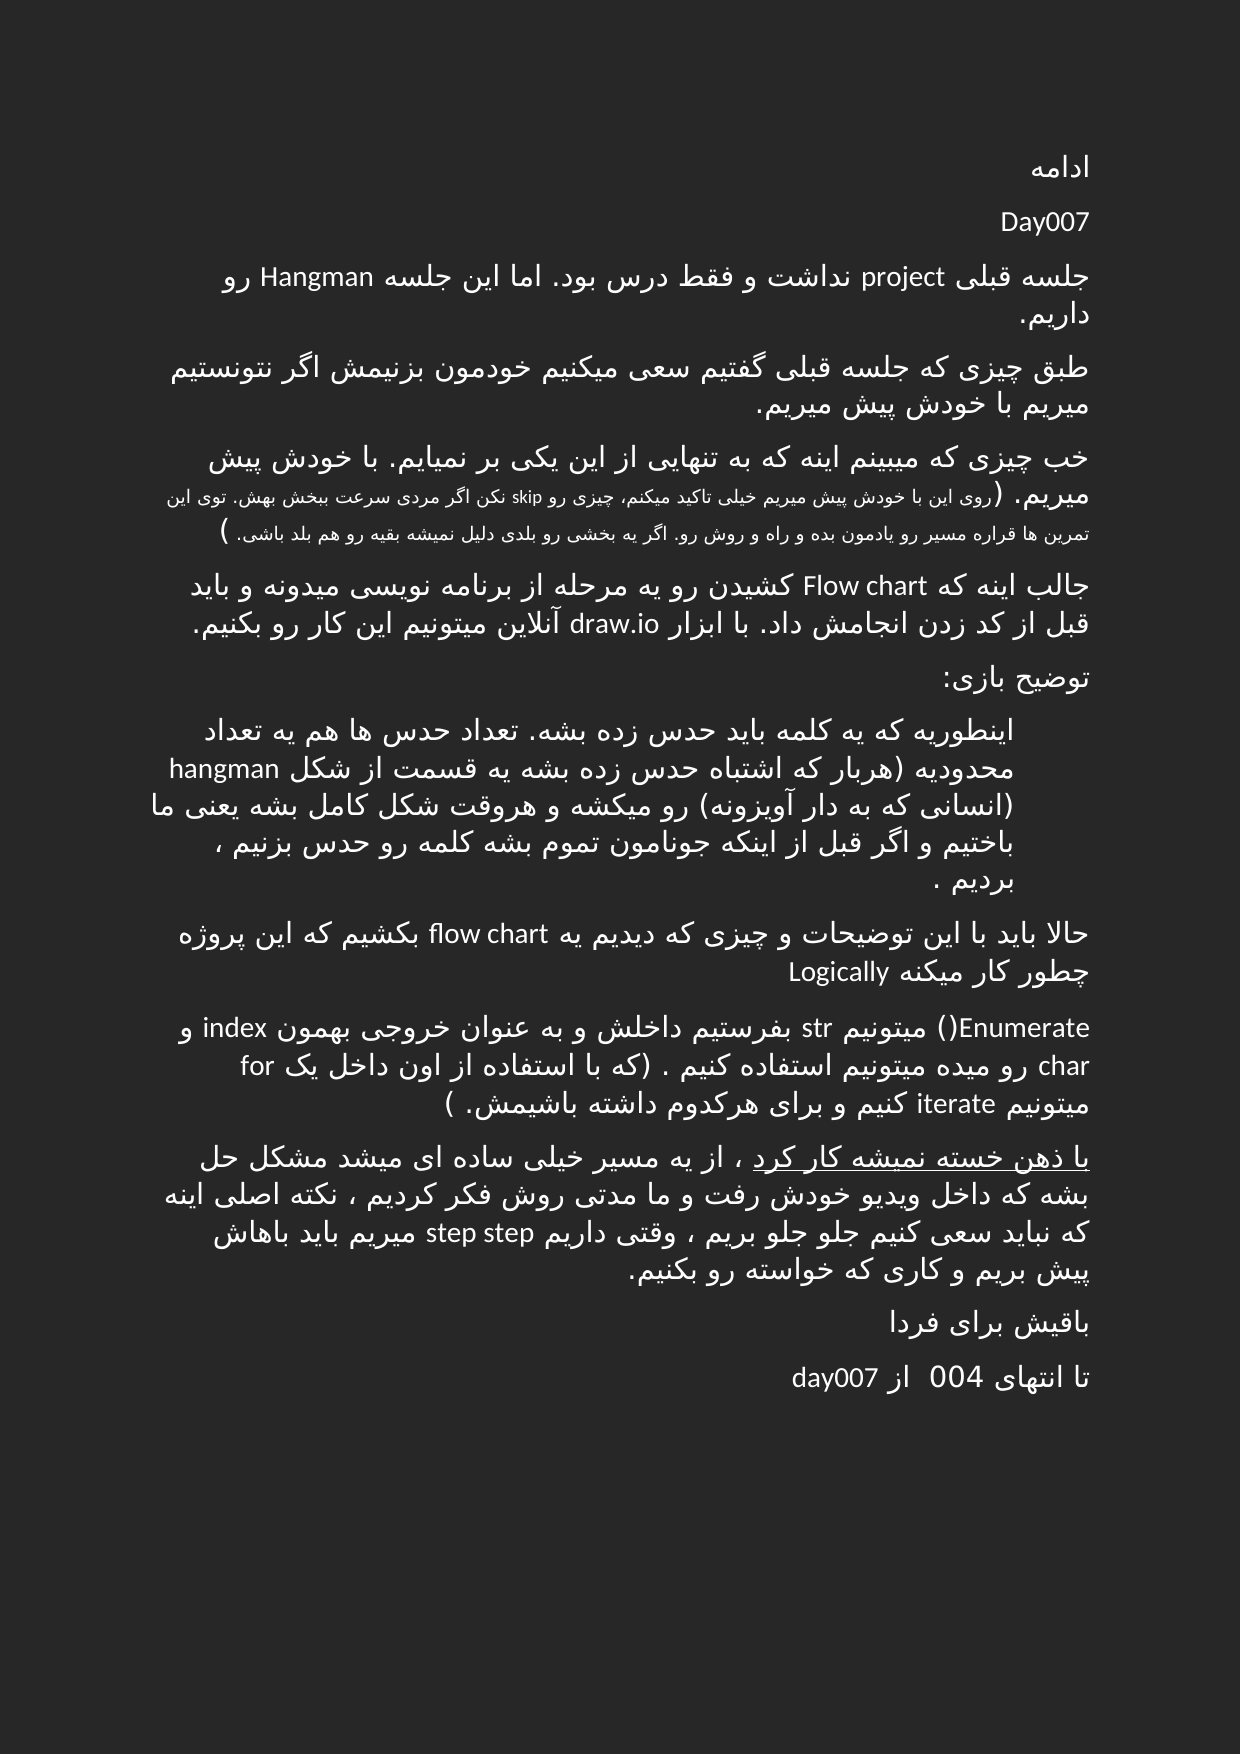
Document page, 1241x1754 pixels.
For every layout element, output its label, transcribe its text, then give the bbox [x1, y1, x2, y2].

text ادامه [150, 150, 1090, 184]
text Day007 [150, 203, 1090, 239]
text اینطوریه که یه کلمه باید حدس زده بشه. تعداد حدس ها هم یه تعداد محدودیه (هربار که اشتباه حدس زده بشه یه قسمت از شکل hangman (انسانی که به دار آویزونه) رو میکشه و هروقت شکل کامل بشه یعنی ما باختیم و اگر قبل از اینکه جونامون تموم بشه کلمه رو حدس بزنیم ، بردیم . [150, 713, 1015, 896]
text توضیح بازی: [150, 660, 1090, 694]
text حالا باید با این توضیحات و چیزی که دیدیم یه flow chart بکشیم که این پروژه چطور کار میکنه Logically [150, 915, 1090, 989]
text خب چیزی که میبینم اینه که به تنهایی از این یکی بر نمیایم. با خودش پیش میریم. (روی این با خودش پیش میریم خیلی تاکید میکنم، چیزی رو skip نکن اگر مردی سرعت ببخش بهش. توی این تمرین ها قراره مسیر رو یادمون بده و راه و روش رو. اگر یه بخشی رو بلدی دلیل نمیشه بقیه رو هم بلد باشی. ) [150, 440, 1090, 547]
text طبق چیزی که جلسه قبلی گفتیم سعی میکنیم خودمون بزنیمش اگر نتونستیم میریم با خودش پیش میریم. [150, 350, 1090, 421]
text با ذهن خسته نمیشه کار کرد ، از یه مسیر خیلی ساده ای میشد مشکل حل بشه که داخل ویدیو خودش رفت و ما مدتی روش فکر کردیم ، نکته اصلی اینه که نباید سعی کنیم جلو جلو بریم ، وقتی داریم step step میریم باید باهاش پیش بریم و کاری که خواسته رو بکنیم. [150, 1141, 1090, 1286]
text جالب اینه که Flow chart کشیدن رو یه مرحله از برنامه نویسی میدونه و باید قبل از کد زدن انجامش داد. با ابزار draw.io آنلاین میتونیم این کار رو بکنیم. [150, 567, 1090, 641]
text تا انتهای 004 از day007 [150, 1359, 1090, 1394]
text جلسه قبلی project نداشت و فقط درس بود. اما این جلسه Hangman رو داریم. [150, 258, 1090, 331]
text Enumerate() میتونیم str بفرستیم داخلش و به عنوان خروجی بهمون index و char رو میده میتونیم استفاده کنیم . (که با استفاده از اون داخل یک for میتونیم iterate کنیم و برای هرکدوم داشته باشیمش. ) [150, 1009, 1090, 1121]
text باقیش برای فردا [150, 1306, 1090, 1339]
